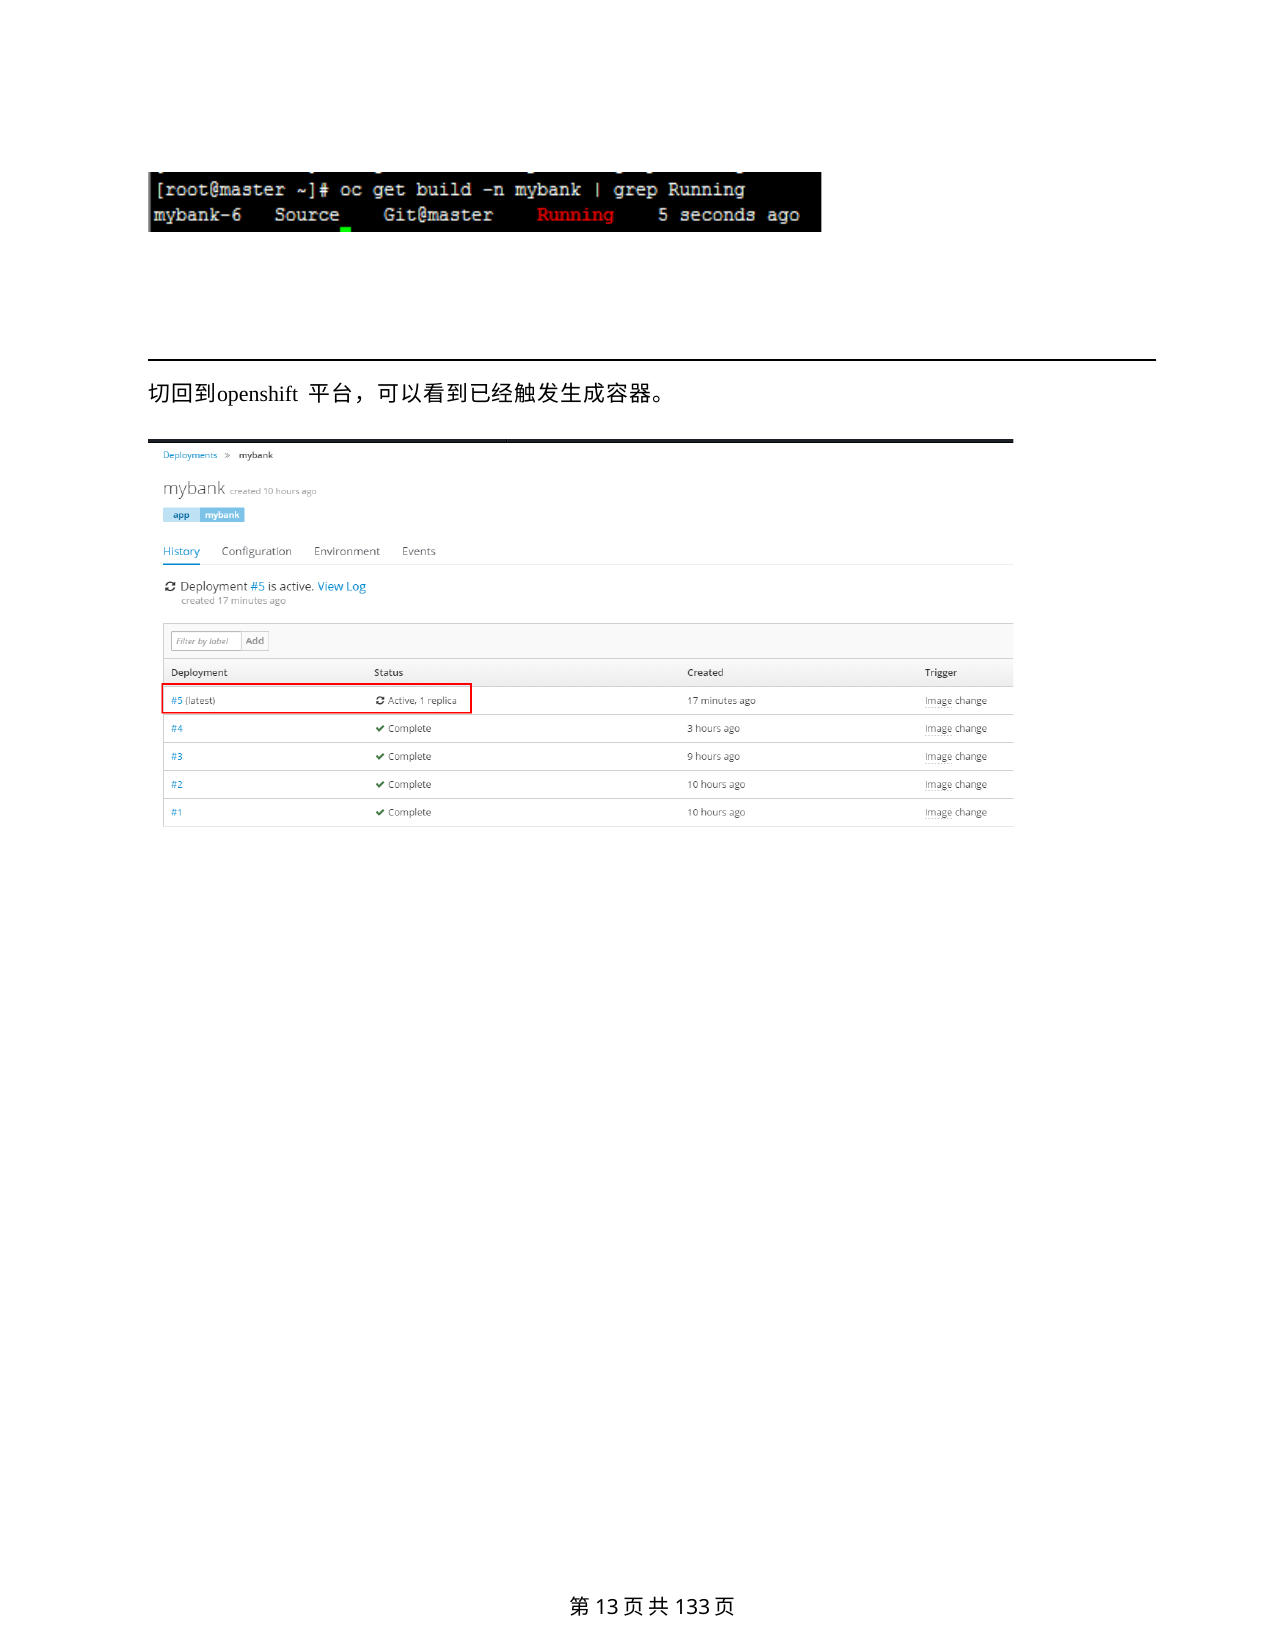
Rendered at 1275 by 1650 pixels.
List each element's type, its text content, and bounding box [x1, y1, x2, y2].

picture [148, 172, 822, 232]
picture [148, 439, 1014, 827]
text 切回到openshift平台，可以看到已经触发生成容器。 [148, 373, 1156, 411]
